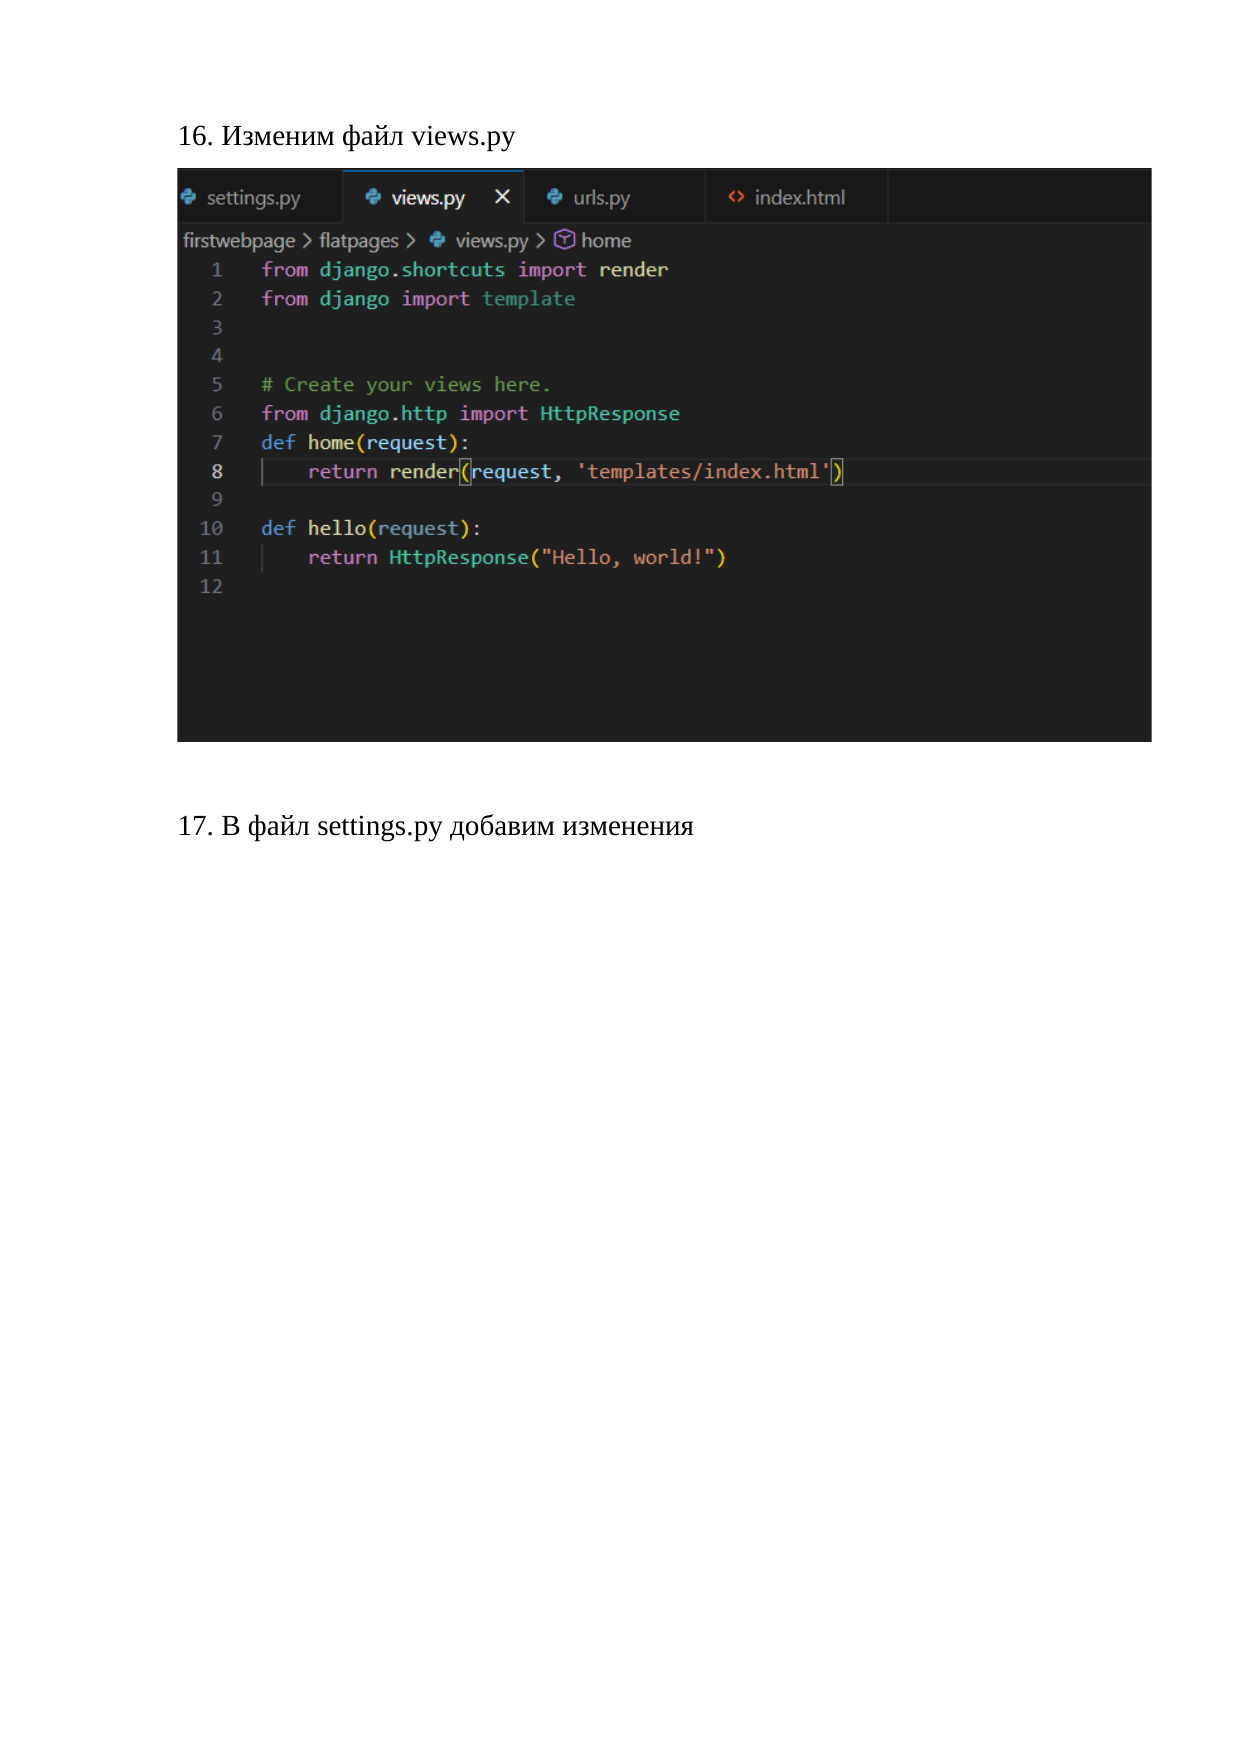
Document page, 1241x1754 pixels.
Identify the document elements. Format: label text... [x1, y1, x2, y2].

text 17. В файл settings.py добавим изменения [177, 808, 1152, 842]
text 16. Изменим файл views.py [177, 118, 1152, 152]
picture [177, 168, 1152, 742]
